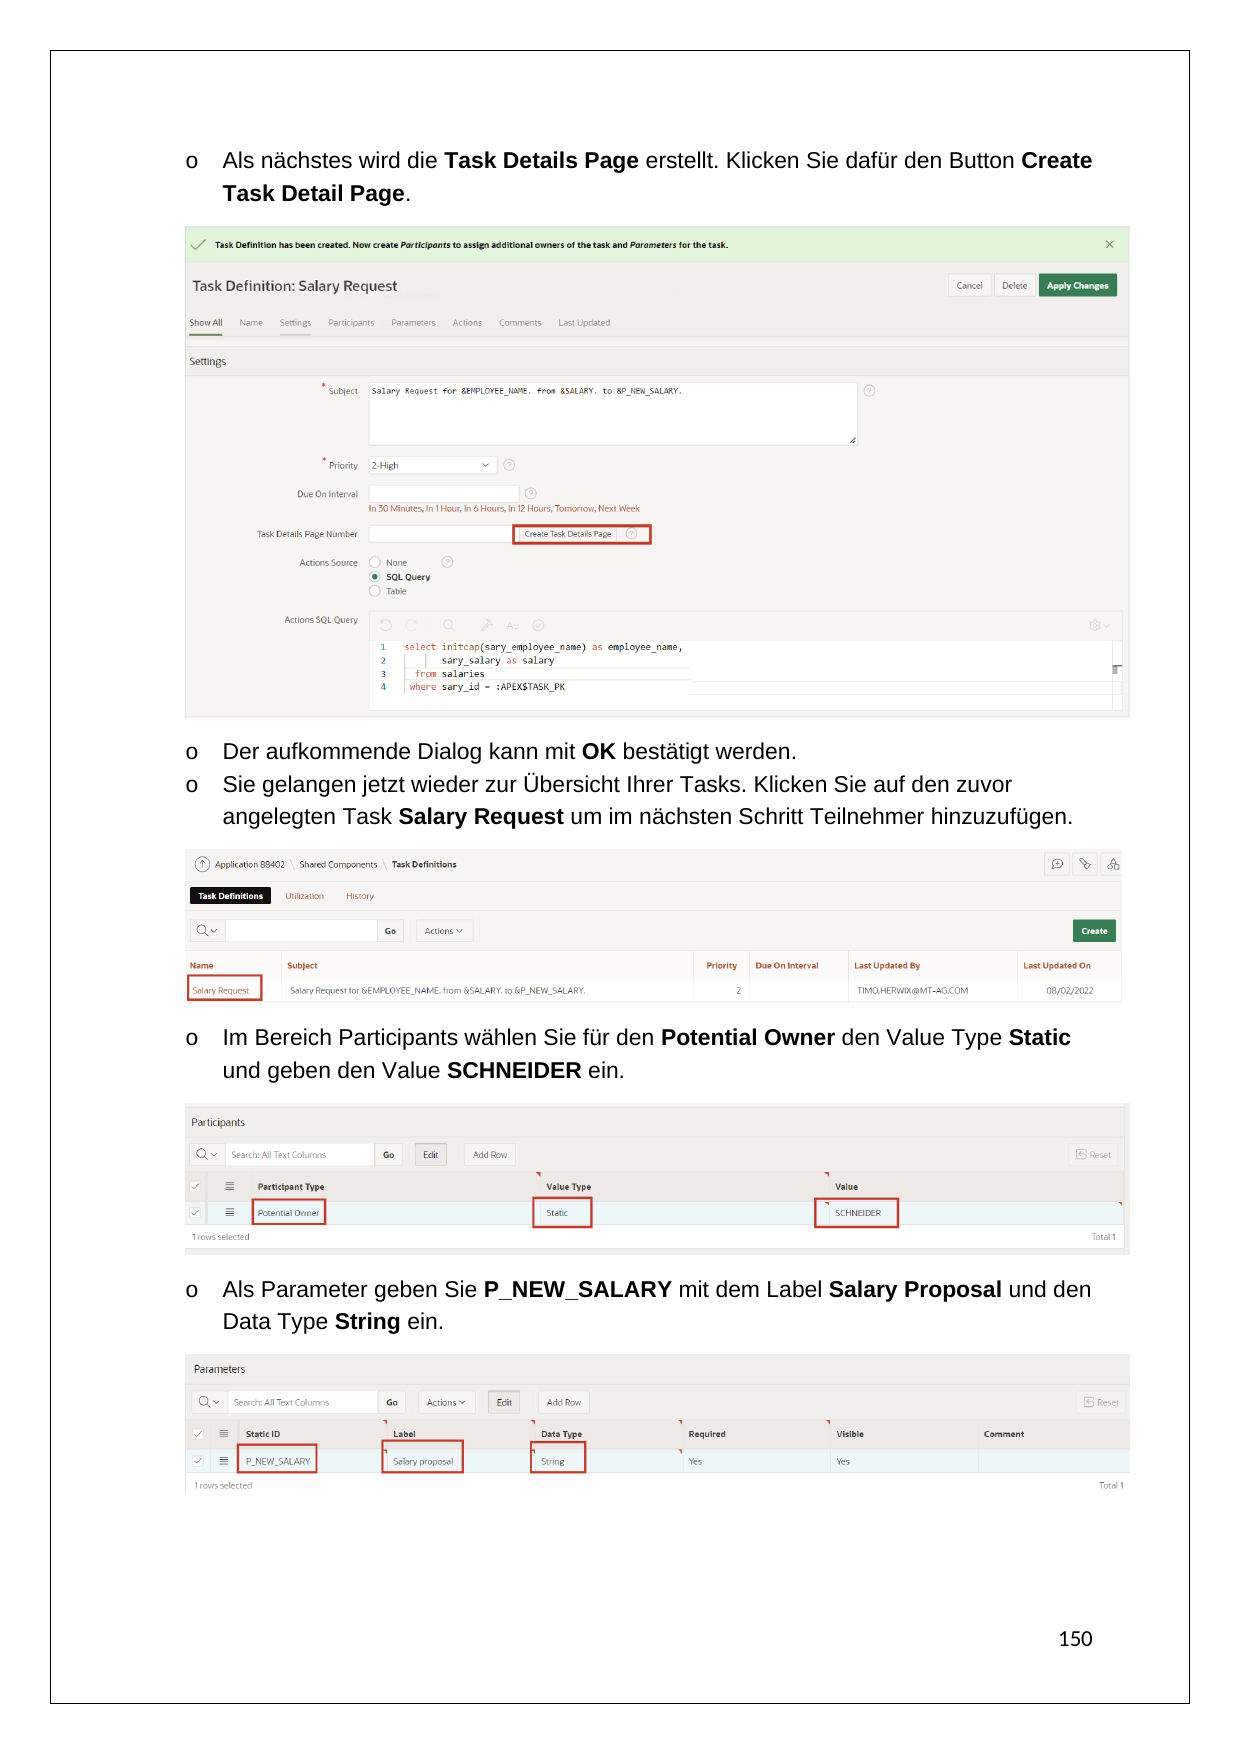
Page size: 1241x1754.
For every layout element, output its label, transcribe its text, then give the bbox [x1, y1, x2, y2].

list Der aufkommende Dialog kann mit OK bestätigt werden. [185, 738, 1093, 767]
list Als nächstes wird die Task Details Page erstellt. Klicken Sie dafür den Button Create Task Detail Page. [185, 147, 1093, 206]
picture [185, 1354, 1130, 1494]
picture [185, 1103, 1130, 1255]
picture [185, 226, 1130, 718]
list Im Bereich Participants wählen Sie für den Potential Owner den Value Type Static und geben den Value SCHNEIDER ein. [185, 1024, 1093, 1083]
list Als Parameter geben Sie P_NEW_SALARY mit dem Label Salary Proposal und den Data Type String ein. [185, 1276, 1093, 1334]
picture [185, 849, 1122, 1004]
list Sie gelangen jetzt wieder zur Übersicht Ihrer Tasks. Klicken Sie auf den zuvor angelegten Task Salary Request um im nächsten Schritt Teilnehmer hinzuzufügen. [185, 771, 1093, 829]
